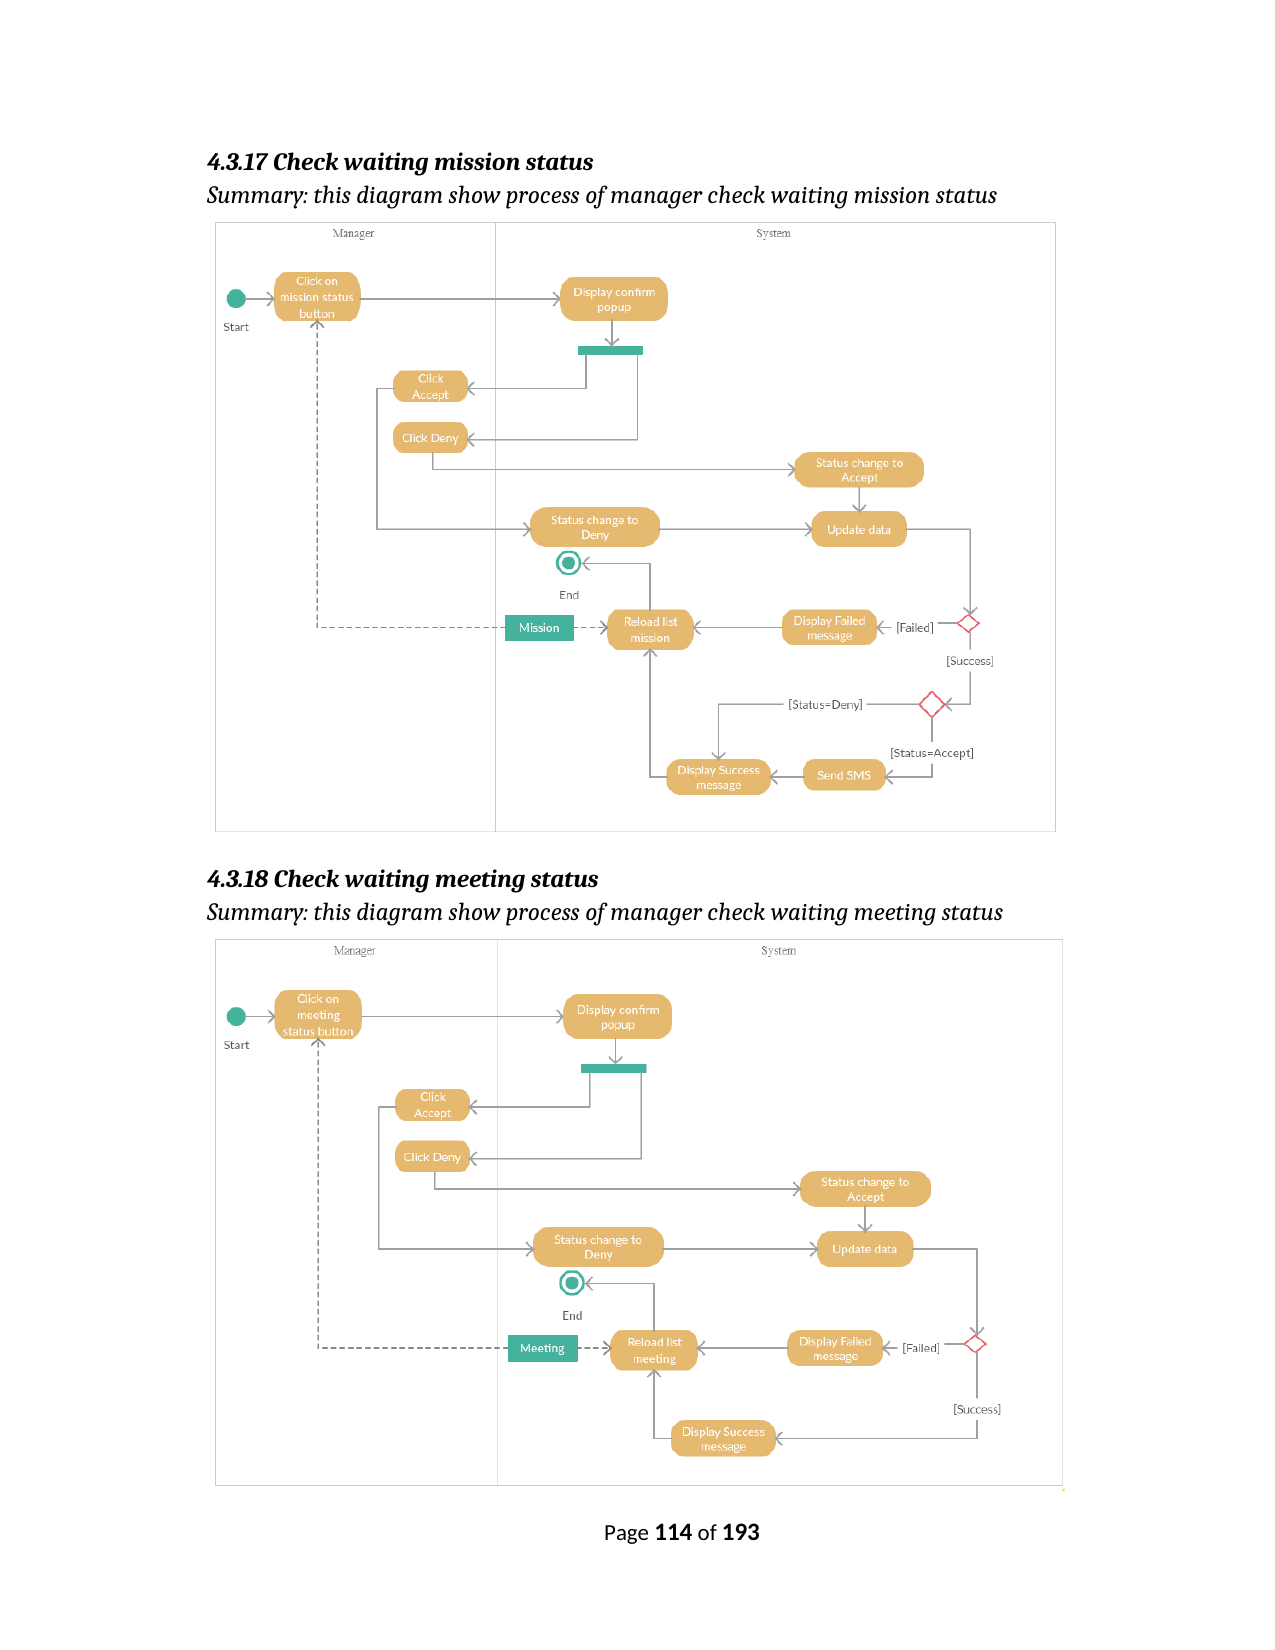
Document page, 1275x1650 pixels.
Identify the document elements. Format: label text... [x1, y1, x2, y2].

picture [206, 213, 1061, 841]
picture [206, 931, 1065, 1491]
text 4.3.17 Check waiting mission status [207, 148, 1157, 176]
text Summary: this diagram show process of manager check waiting meeting status [207, 898, 1157, 927]
text 4.3.18 Check waiting meeting status [207, 865, 1157, 894]
text Summary: this diagram show process of manager check waiting mission status [207, 181, 1157, 209]
